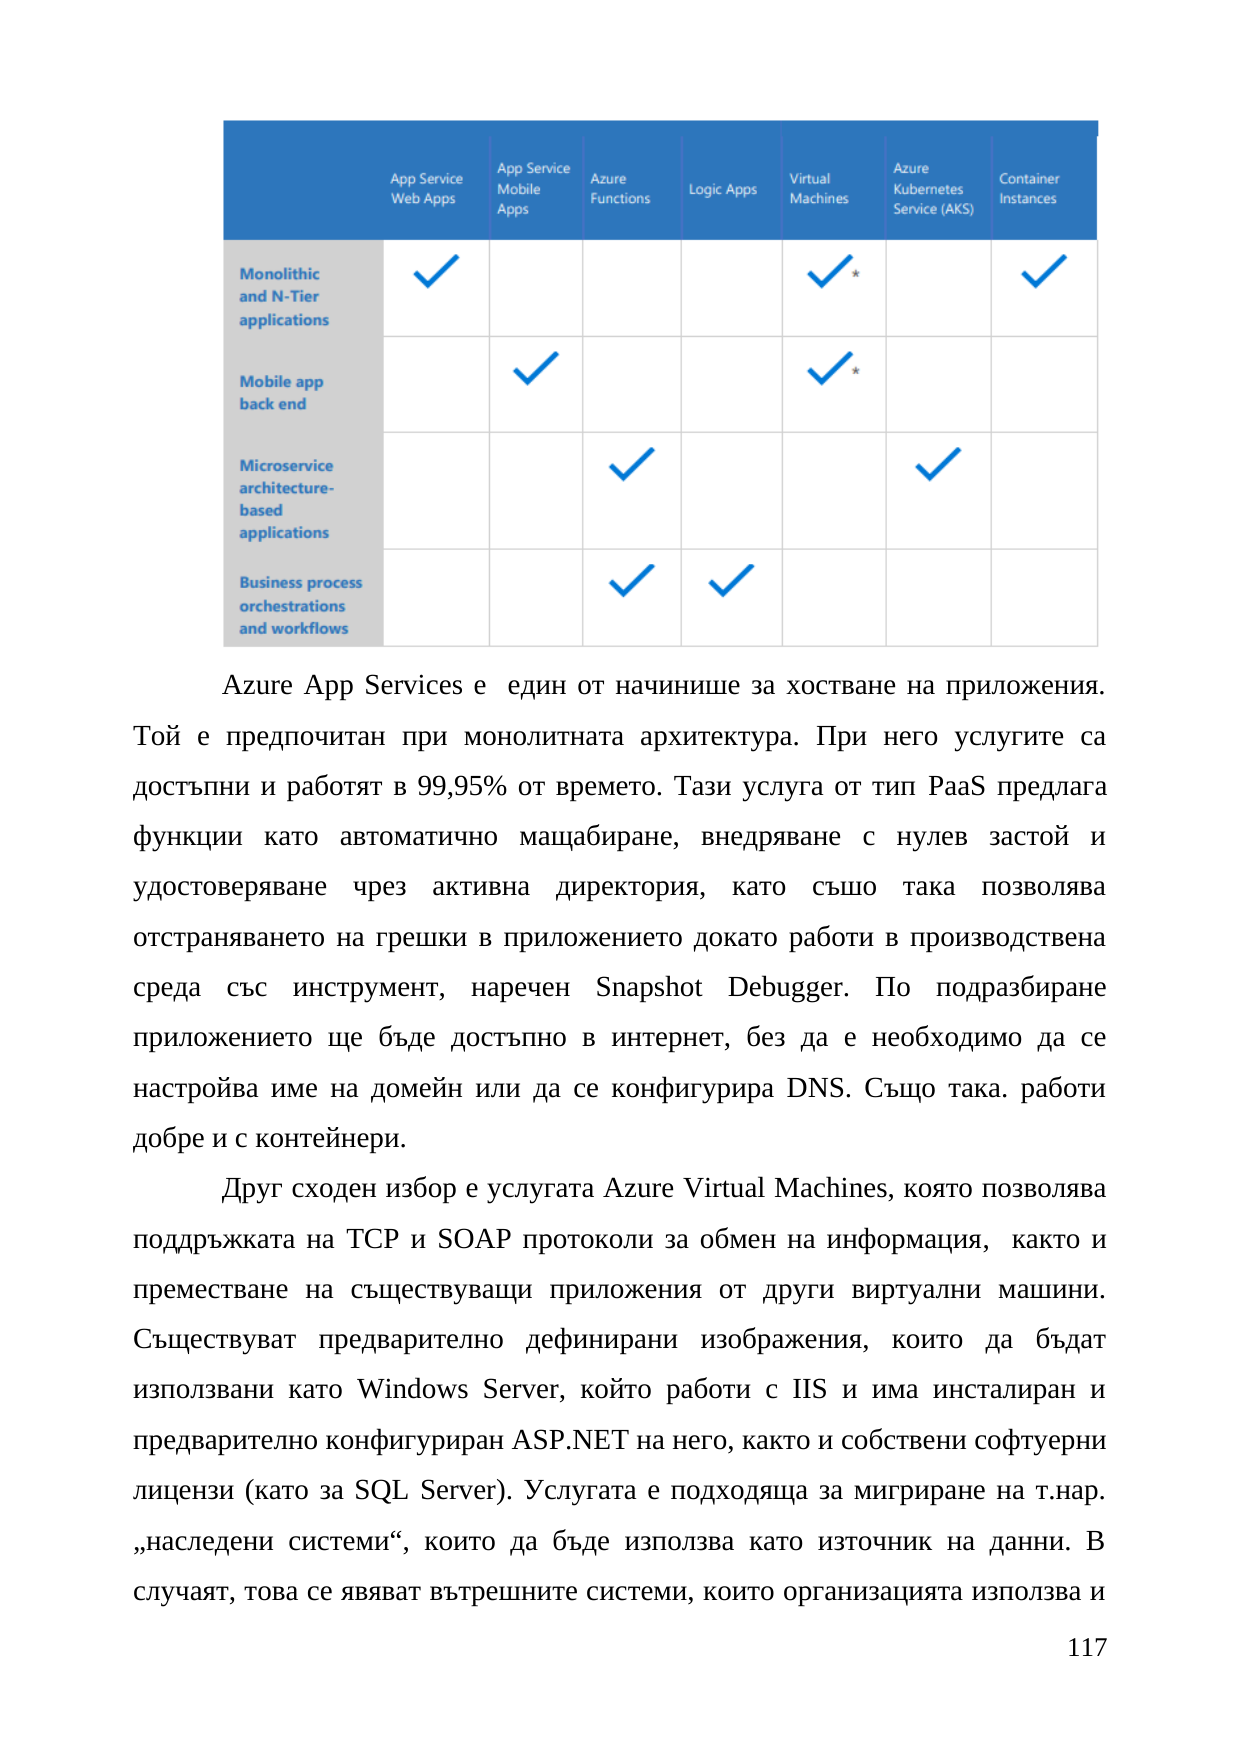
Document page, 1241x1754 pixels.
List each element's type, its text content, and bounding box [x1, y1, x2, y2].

picture [221, 118, 1105, 651]
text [133, 1170, 1107, 1606]
text Azure App Services е eдин от начинише за хостване на приложения. Той е предпочитан при монолитната архитектура. При него услугите са достъпни и работят в 99,95% от времето. Тази услуга от тип PaaS предлага функции като автоматично мащабиране, внедряване с нулев застой и удостоверяване чрез активна директория, като съшо така позволява отстраняването на грешки в приложението докато работи в производствена среда със инструмент, наречен Snapshot Debugger. По подразбиране приложението ще бъде достъпно в интернет, без да е необходимо да се настройва име на домейн или да се конфигурира DNS. Също така. работи добре и с контейнери. [133, 667, 1107, 1154]
